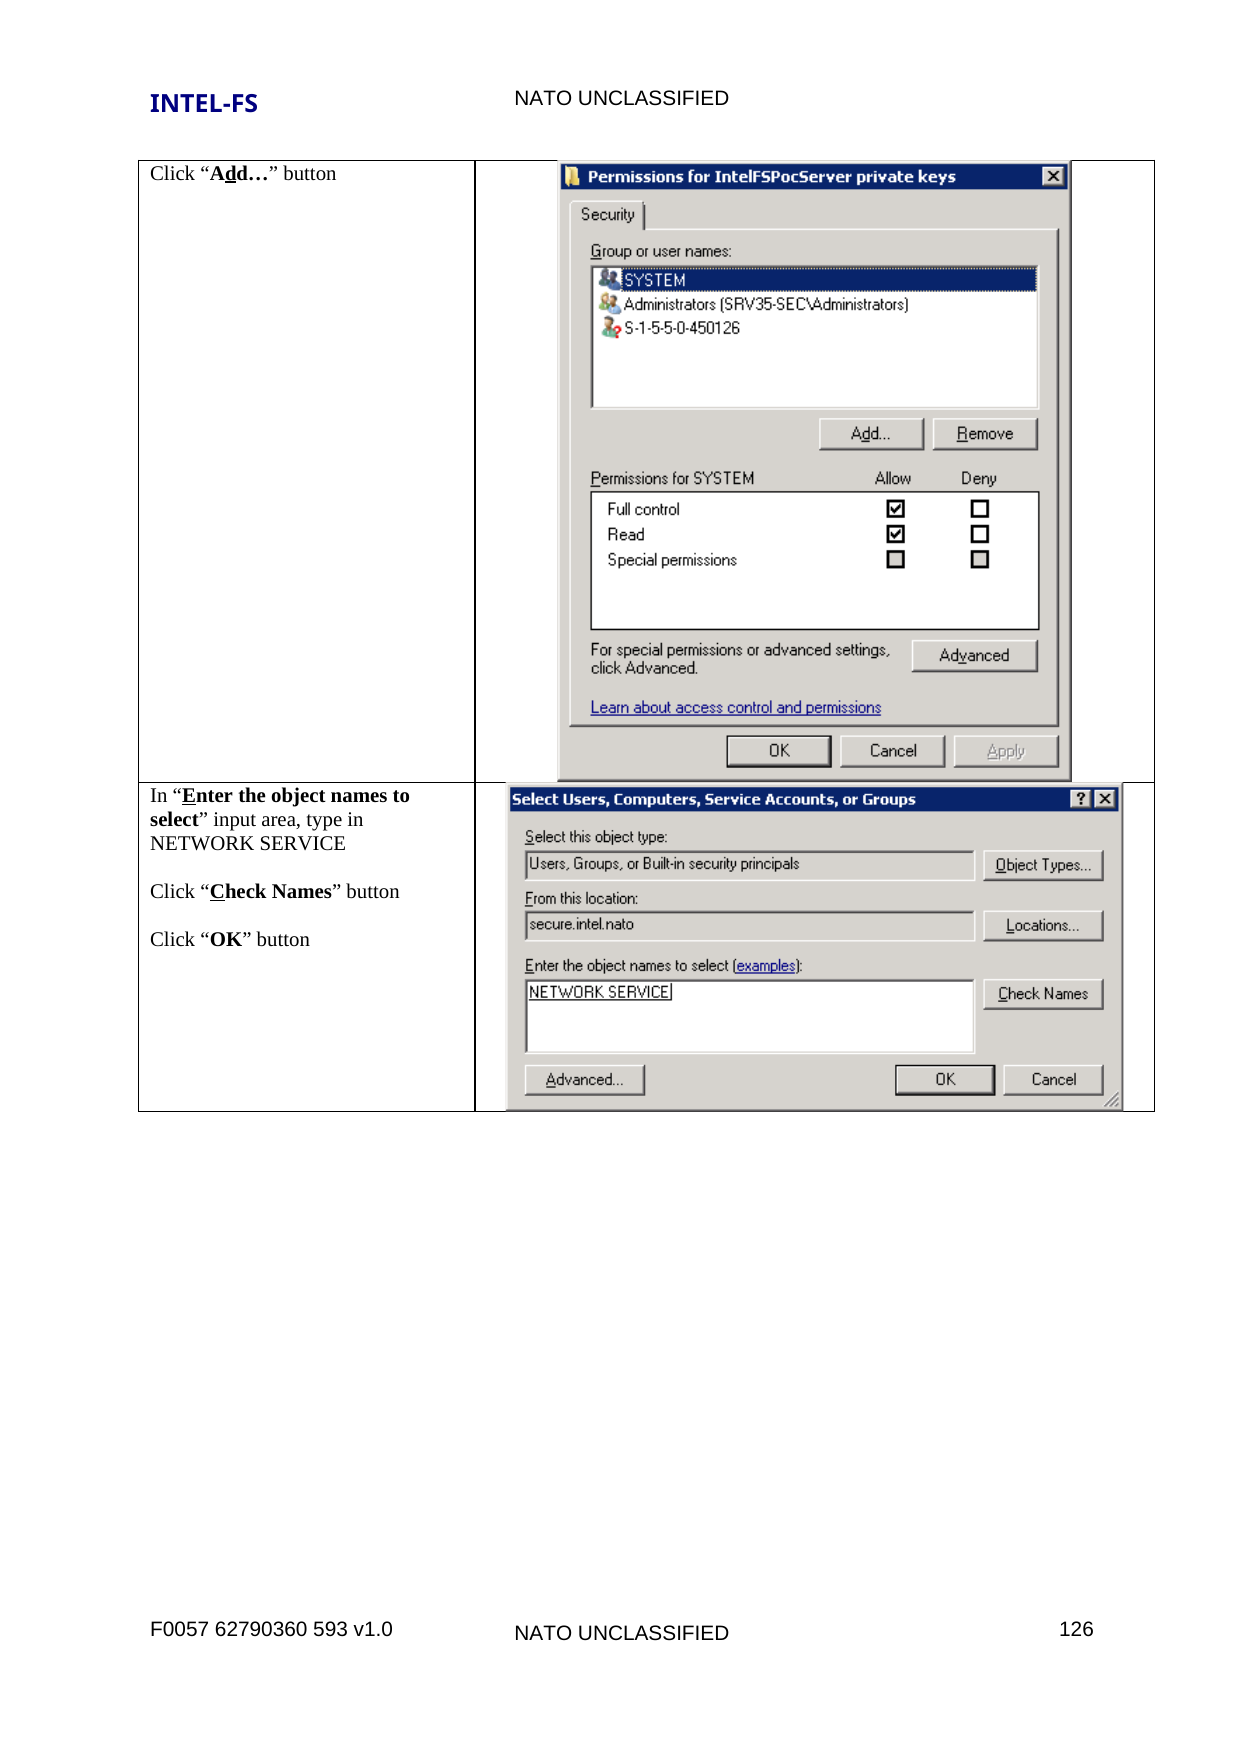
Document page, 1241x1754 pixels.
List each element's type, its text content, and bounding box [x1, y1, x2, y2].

table_cell [476, 783, 505, 1111]
picture [505, 160, 1124, 1112]
table_cell [1072, 161, 1154, 782]
table_cell Click “Add…” button [139, 161, 474, 782]
table_cell [476, 161, 557, 782]
table_cell [1124, 783, 1154, 1111]
table_cell In “Enter the object names to select” input area, type in NETWORK SERVICE Click “Check Names” button Click “OK” button [139, 783, 474, 1111]
